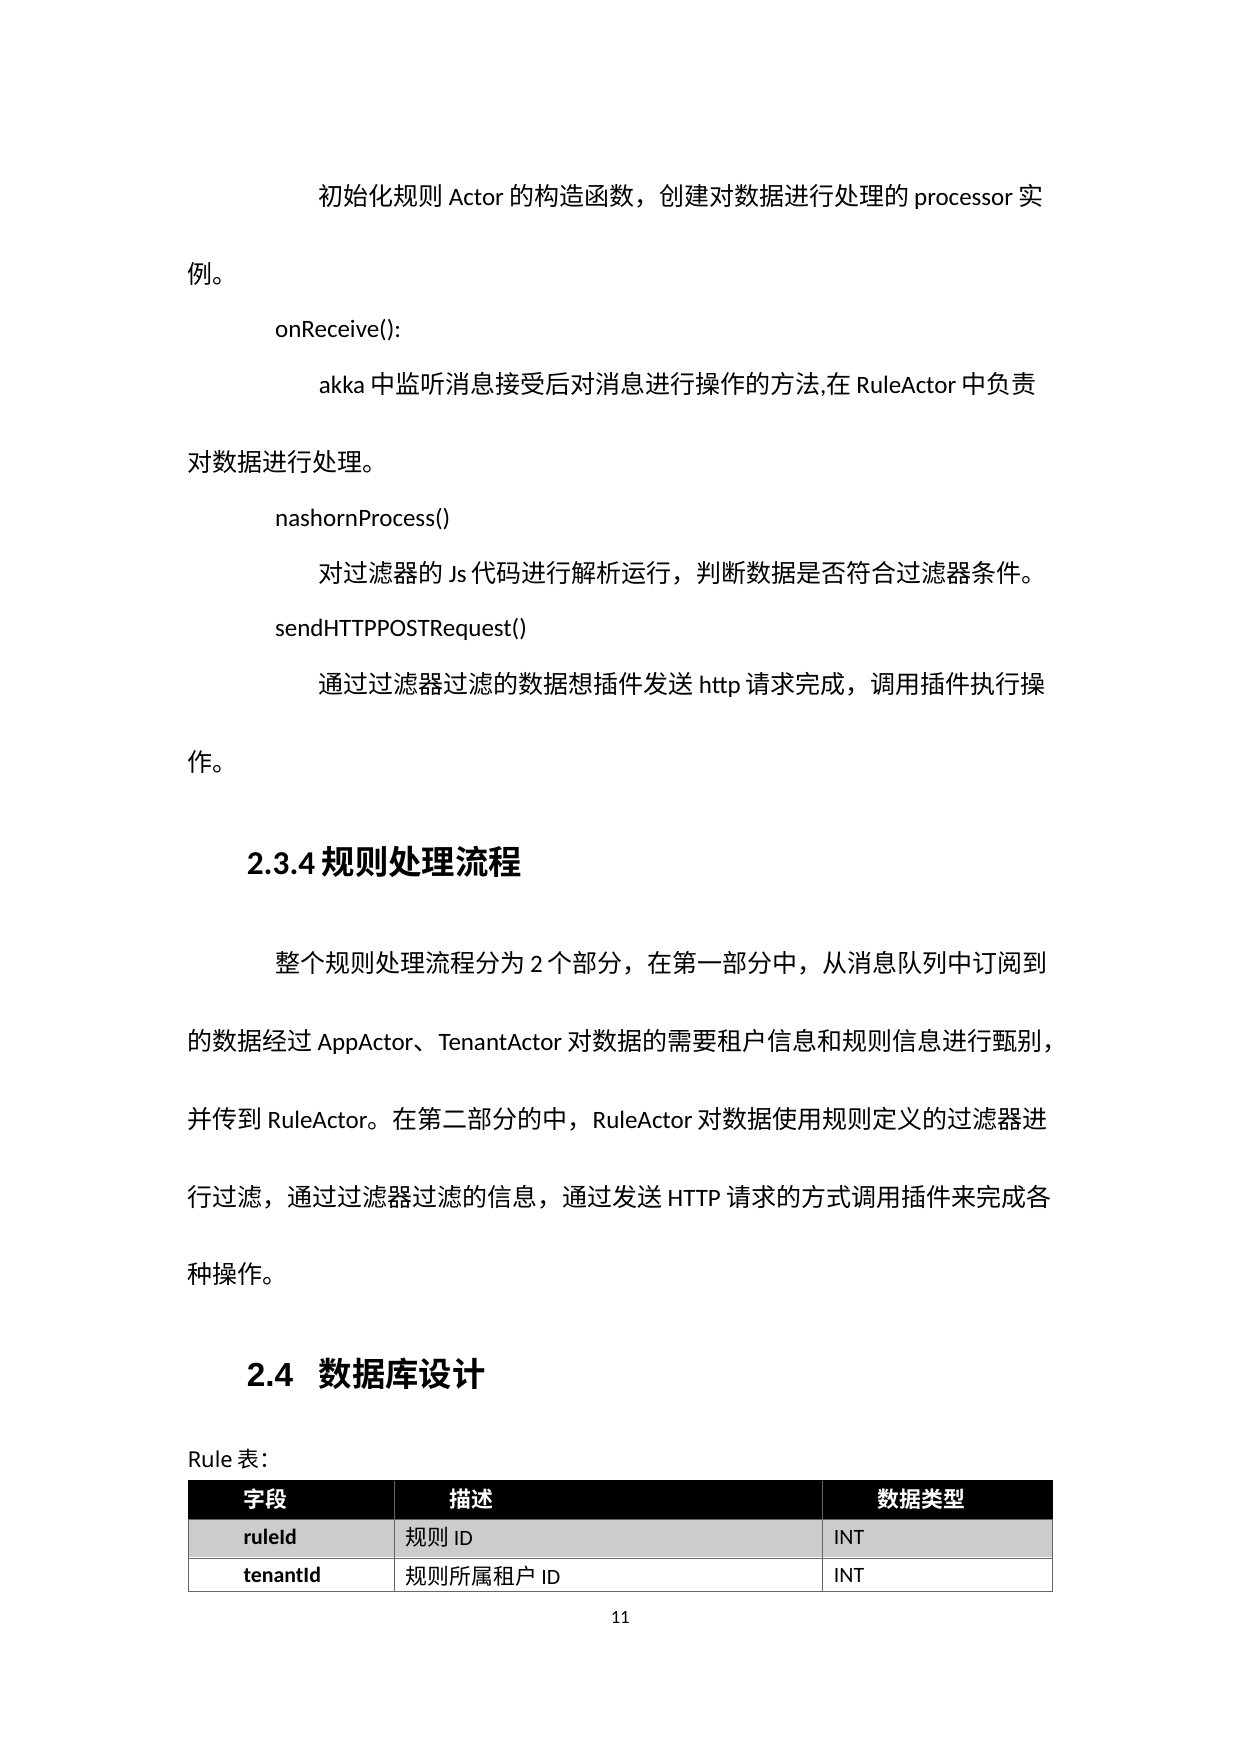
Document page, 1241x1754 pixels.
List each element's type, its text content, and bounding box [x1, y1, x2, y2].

text sendHTTPPOSTRequest() [187, 611, 1053, 644]
table_cell 规则ID [395, 1520, 822, 1557]
text Rule表： [187, 1441, 1053, 1474]
text 对过滤器的Js代码进行解析运行，判断数据是否符合过滤器条件。 [187, 539, 1053, 604]
table_header 字段 [189, 1481, 394, 1519]
table_header 描述 [395, 1481, 822, 1519]
table_cell 规则所属租户ID [395, 1559, 822, 1591]
table_cell INT [823, 1520, 1052, 1557]
text akka中监听消息接受后对消息进行操作的方法,在RuleActor中负责对数据进行处理。 [187, 351, 1053, 493]
subtitle 数据库设计 [247, 1340, 1053, 1405]
text 通过过滤器过滤的数据想插件发送http请求完成，调用插件执行操作。 [187, 650, 1053, 793]
subtitle 规则处理流程 [247, 827, 1053, 892]
table_header 数据类型 [823, 1481, 1052, 1519]
table_cell ruleId [189, 1520, 394, 1557]
text onReceive(): [187, 312, 1053, 344]
text nashornProcess() [187, 501, 1053, 533]
text 整个规则处理流程分为2个部分，在第一部分中，从消息队列中订阅到的数据经过AppActor、TenantActor对数据的需要租户信息和规则信息进行甄别，并传到RuleActor。在第二部分的中，RuleActor对数据使用规则定义的过滤器进行过滤，通过过滤器过滤的信息，通过发送HTTP请求的方式调用插件来完成各种操作。 [187, 929, 1053, 1306]
text 初始化规则Actor的构造函数，创建对数据进行处理的processor实例。 [187, 162, 1053, 305]
table_cell tenantId [189, 1559, 394, 1591]
table_cell INT [823, 1559, 1052, 1591]
